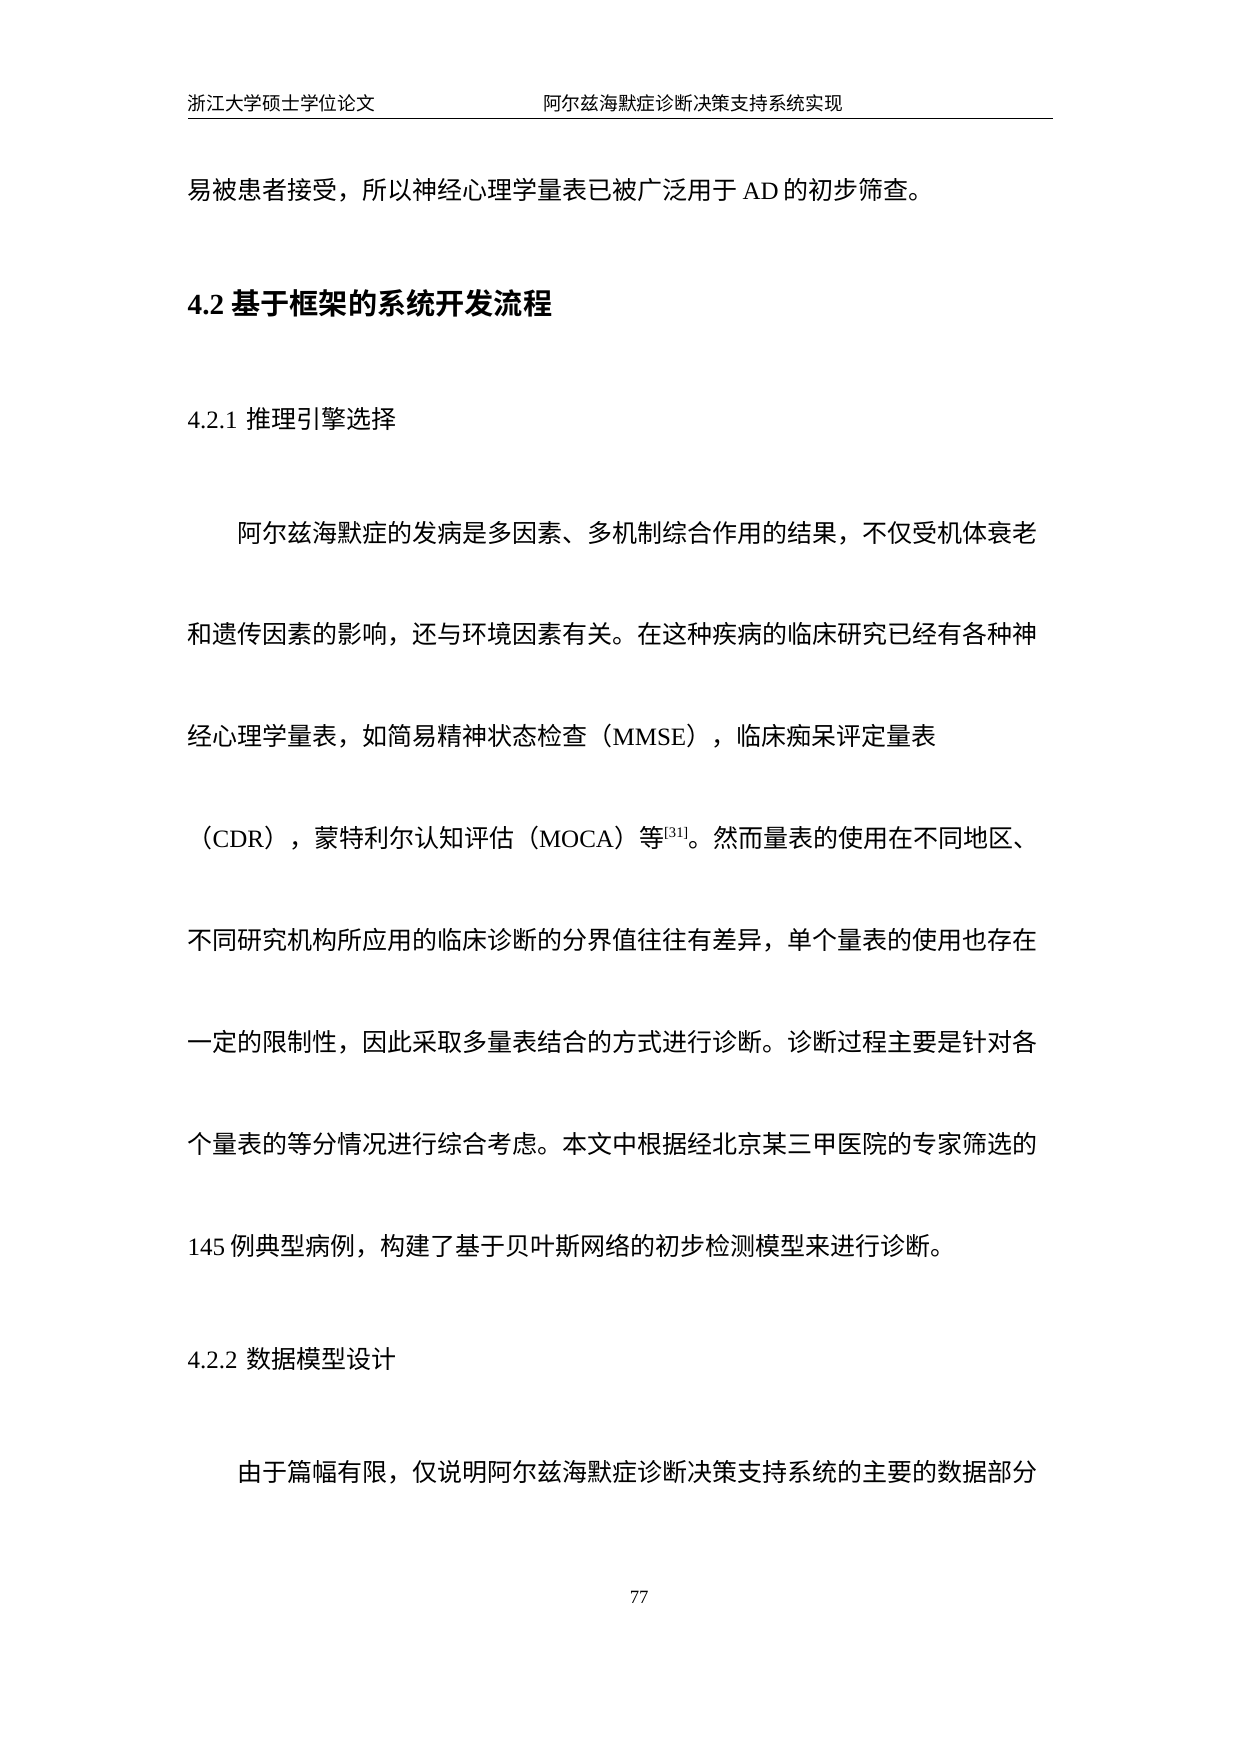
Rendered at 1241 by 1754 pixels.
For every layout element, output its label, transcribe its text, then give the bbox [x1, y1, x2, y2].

text 阿尔兹海默症的发病是多因素、多机制综合作用的结果，不仅受机体衰老和遗传因素的影响，还与环境因素有关。在这种疾病的临床研究已经有各种神经心理学量表，如简易精神状态检查（MMSE），临床痴呆评定量表（CDR），蒙特利尔认知评估（MOCA）等[31]。然而量表的使用在不同地区、不同研究机构所应用的临床诊断的分界值往往有差异，单个量表的使用也存在一定的限制性，因此采取多量表结合的方式进行诊断。诊断过程主要是针对各个量表的等分情况进行综合考虑。本文中根据经北京某三甲医院的专家筛选的145例典型病例，构建了基于贝叶斯网络的初步检测模型来进行诊断。 [187, 497, 1053, 1278]
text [187, 1437, 1053, 1504]
subtitle 数据模型设计 [187, 1323, 1053, 1391]
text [187, 155, 1053, 223]
subtitle 基于框架的系统开发流程 [187, 268, 1053, 336]
subtitle 推理引擎选择 [187, 384, 1053, 452]
